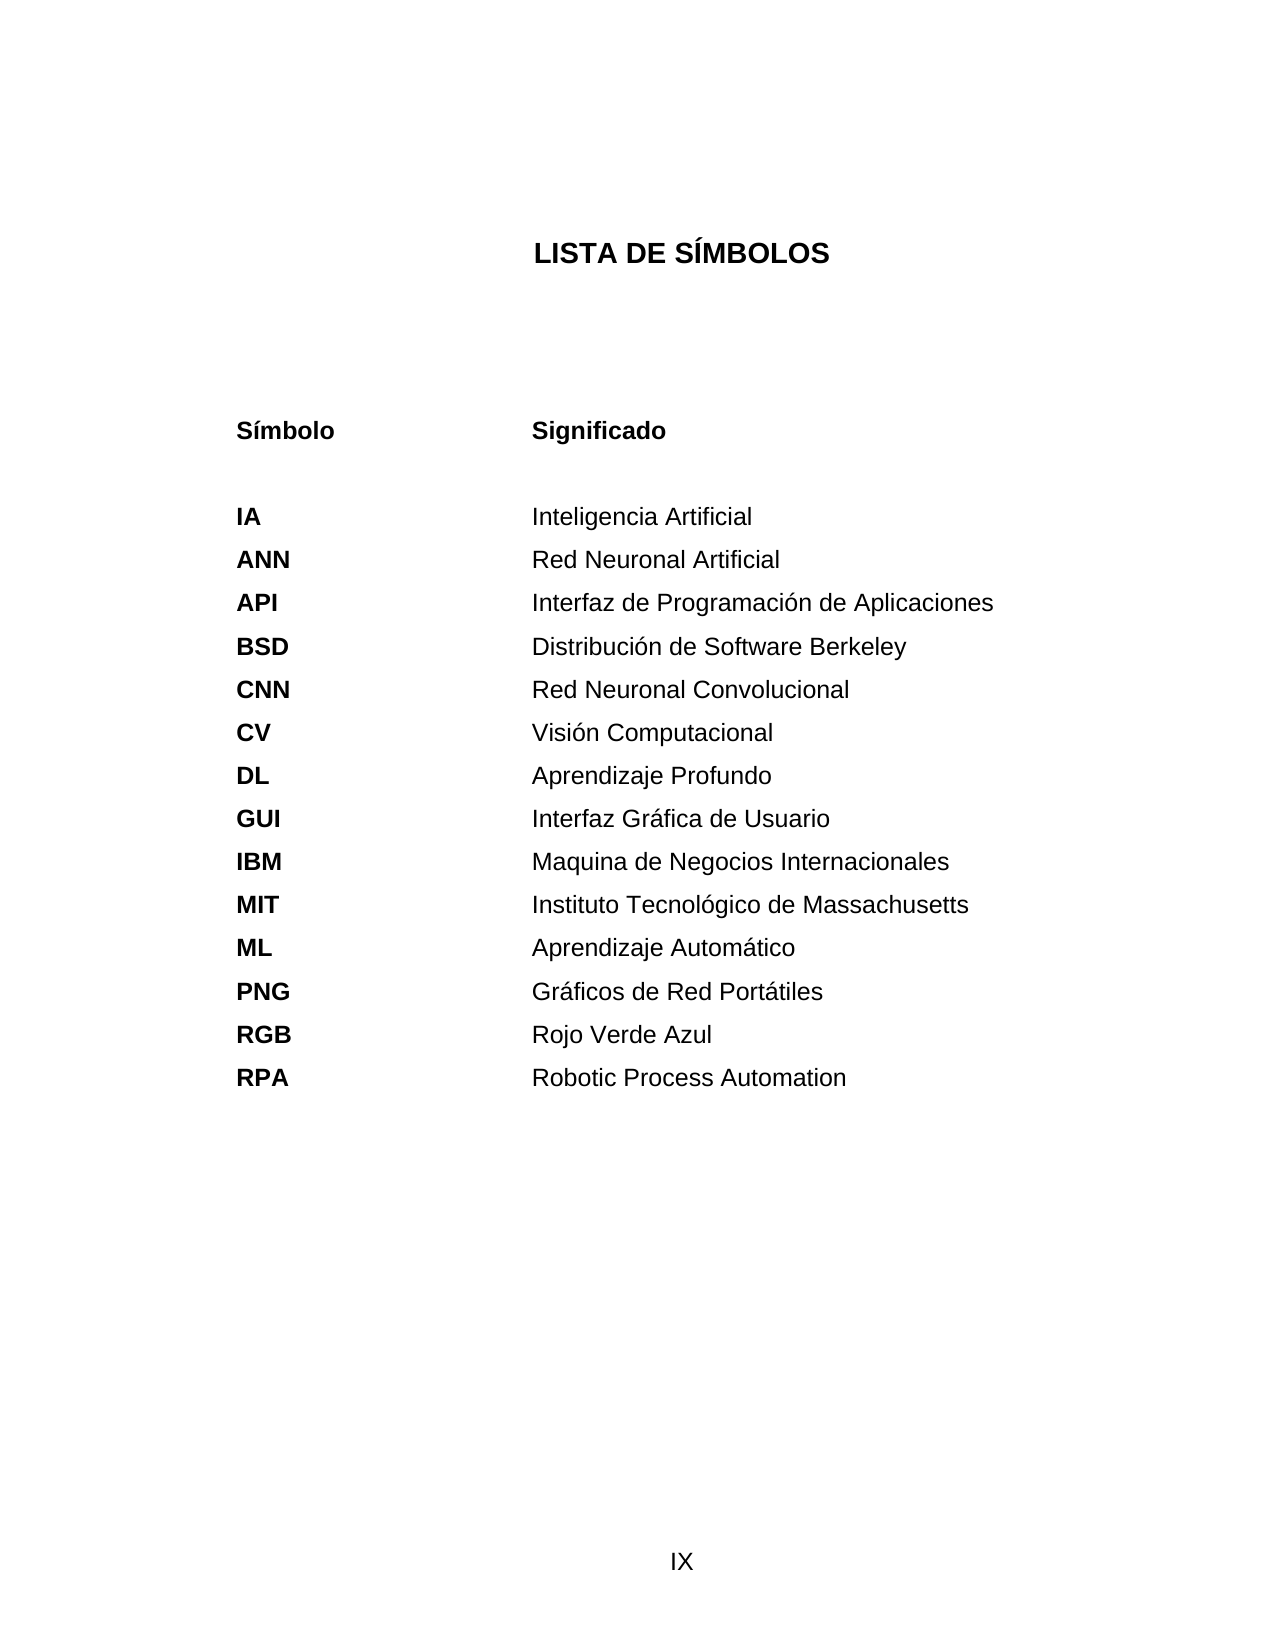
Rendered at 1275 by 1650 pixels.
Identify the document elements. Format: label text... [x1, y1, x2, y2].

text MIT Instituto Tecnológico de Massachusetts [236, 890, 1127, 919]
text BSD Distribución de Software Berkeley [236, 632, 1127, 660]
text RPA Robotic Process Automation [236, 1063, 1127, 1092]
text API Interfaz de Programación de Aplicaciones [236, 588, 1127, 617]
text DL Aprendizaje Profundo [236, 761, 1127, 790]
text ML Aprendizaje Automático [236, 933, 1127, 962]
text PNG Gráficos de Red Portátiles [236, 977, 1127, 1005]
text ANN Red Neuronal Artificial [236, 545, 1127, 574]
text Símbolo Significado [236, 416, 1127, 445]
text GUI Interfaz Gráfica de Usuario [236, 804, 1127, 833]
text CNN Red Neuronal Convolucional [236, 675, 1127, 703]
text Lista de símbolos [236, 236, 1127, 270]
text IA Inteligencia Artificial [236, 502, 1127, 531]
text CV Visión Computacional [236, 718, 1127, 747]
text IBM Maquina de Negocios Internacionales [236, 847, 1127, 876]
text RGB Rojo Verde Azul [236, 1020, 1127, 1048]
